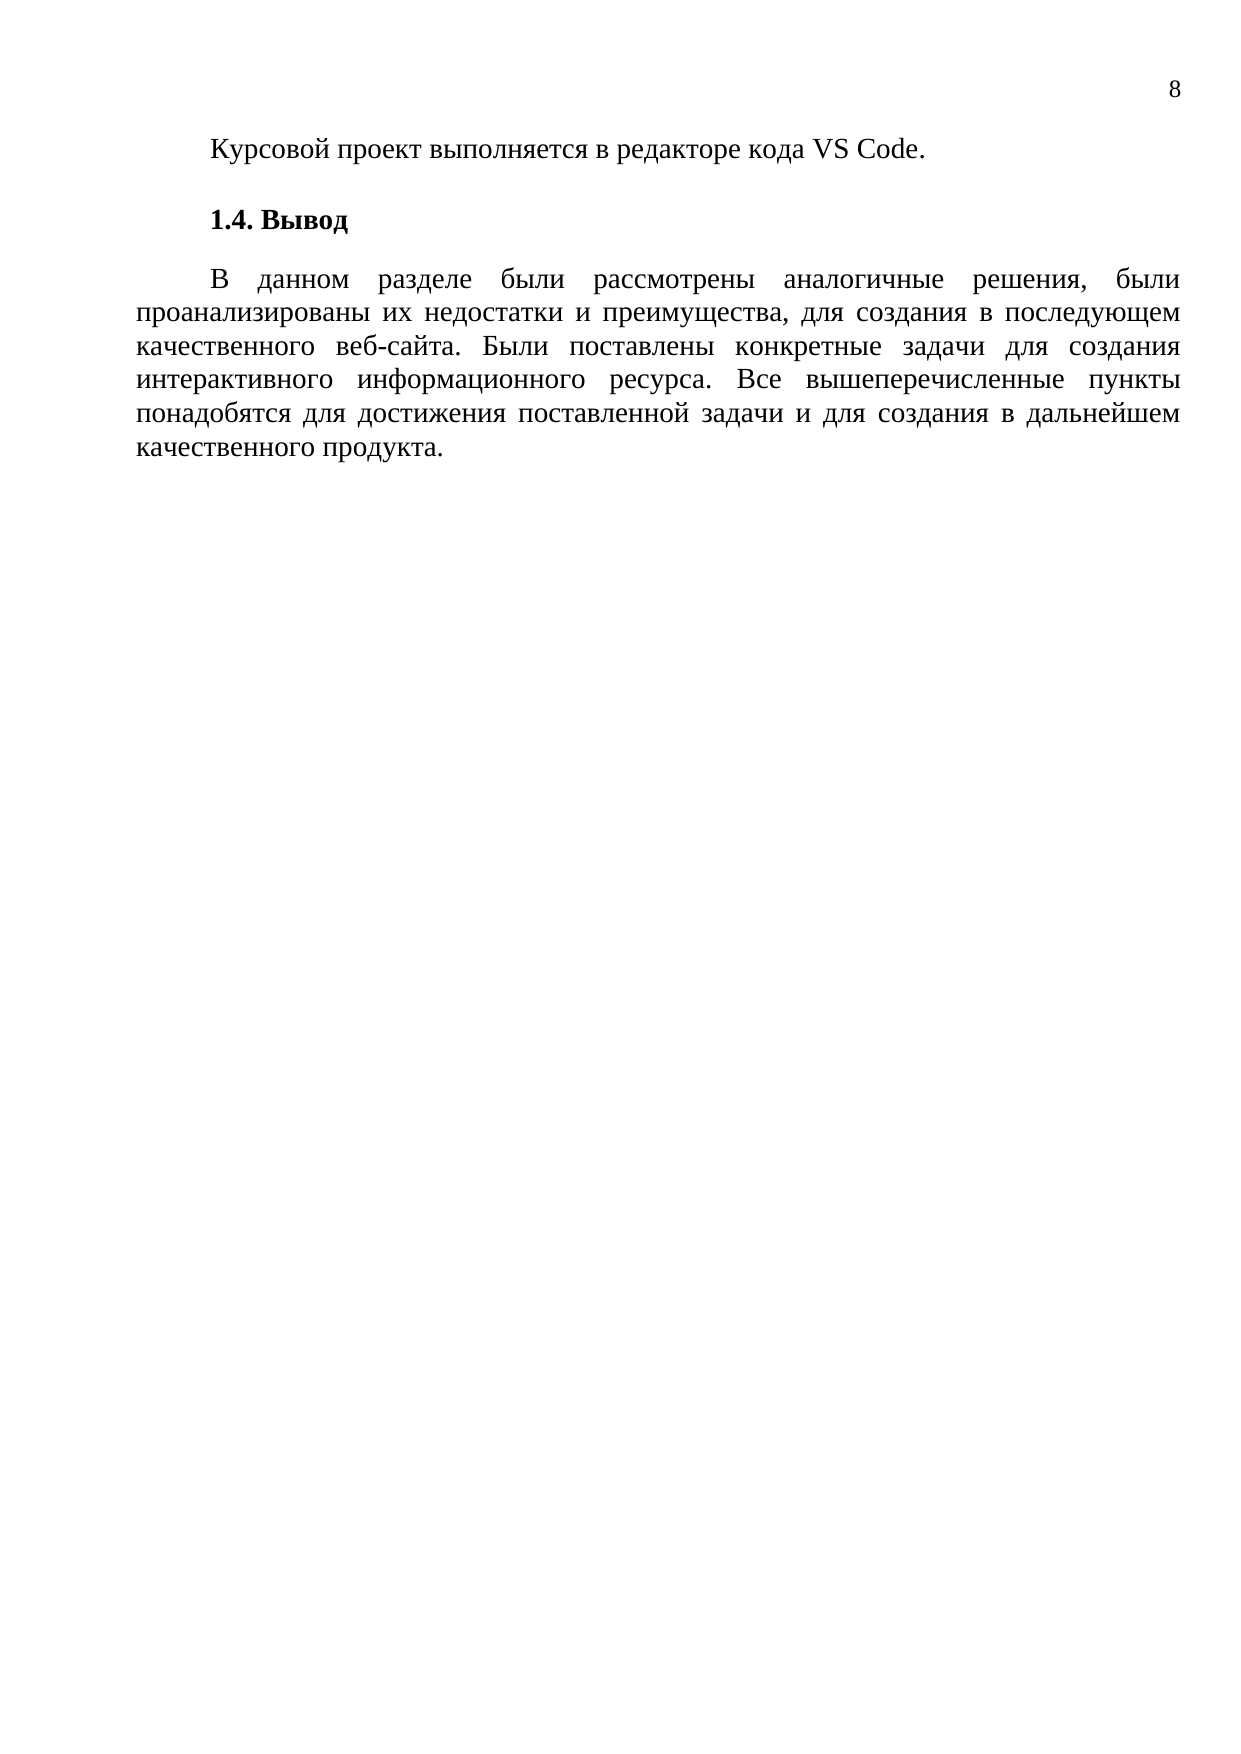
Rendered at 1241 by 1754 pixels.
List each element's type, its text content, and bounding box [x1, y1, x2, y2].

text 1.4. Вывод [136, 202, 1181, 236]
text Курсовой проект выполняется в редакторе кода VS Code. [136, 131, 1181, 165]
text В данном разделе были рассмотрены аналогичные решения, были проанализированы их недостатки и преимущества, для создания в последующем качественного веб-сайта. Были поставлены конкретные задачи для создания интерактивного информационного ресурса. Все вышеперечисленные пункты понадобятся для достижения поставленной задачи и для создания в дальнейшем качественного продукта. [136, 261, 1181, 462]
